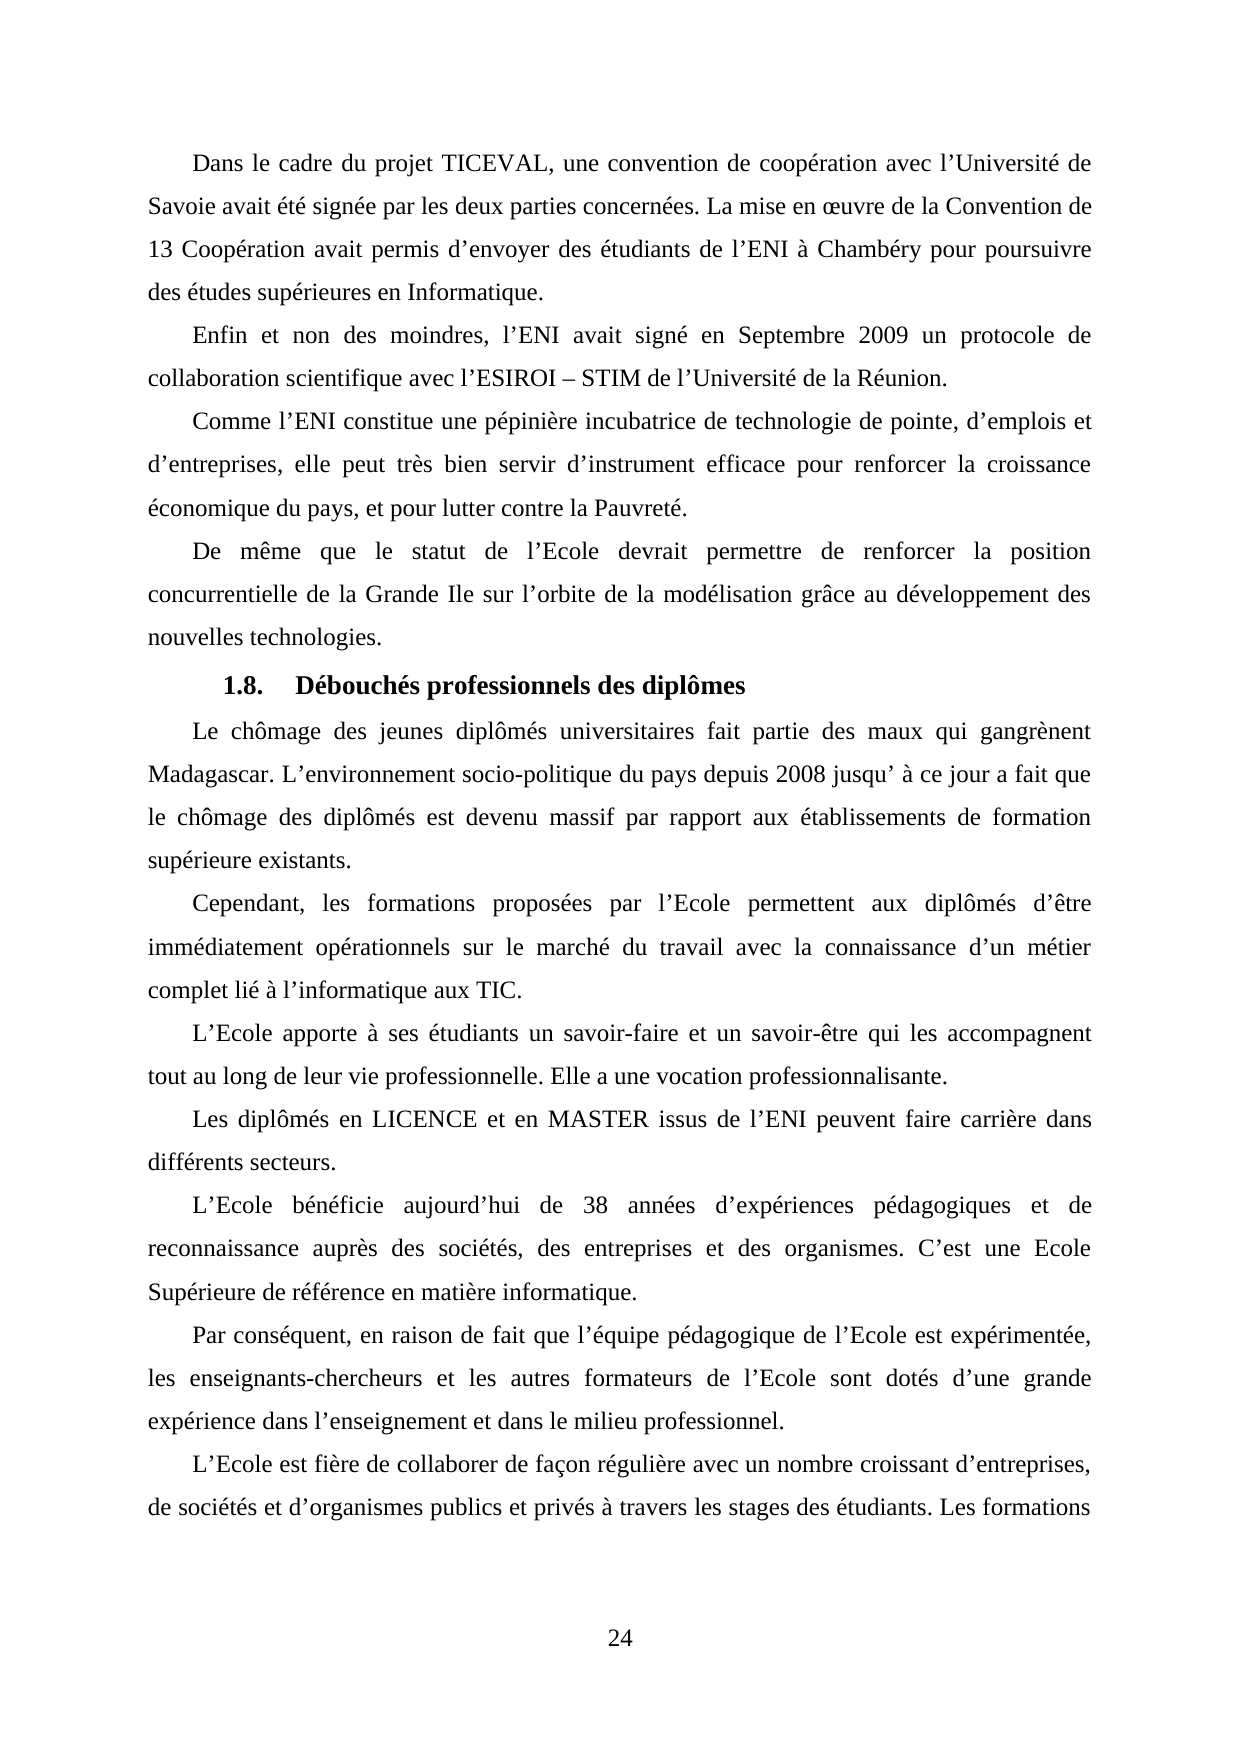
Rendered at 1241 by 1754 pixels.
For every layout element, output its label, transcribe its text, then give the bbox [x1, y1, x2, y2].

text Par conséquent, en raison de fait que l’équipe pédagogique de l’Ecole est expérimentée, les enseignants-chercheurs et les autres formateurs de l’Ecole sont dotés d’une grande expérience dans l’enseignement et dans le milieu professionnel. [148, 1320, 1093, 1435]
text Les diplômés en LICENCE et en MASTER issus de l’ENI peuvent faire carrière dans différents secteurs. [148, 1104, 1093, 1176]
text Enfin et non des moindres, l’ENI avait signé en Septembre 2009 un protocole de collaboration scientifique avec l’ESIROI – STIM de l’Université de la Réunion. [148, 320, 1093, 392]
text Comme l’ENI constitue une pépinière incubatrice de technologie de pointe, d’emplois et d’entreprises, elle peut très bien servir d’instrument efficace pour renforcer la croissance économique du pays, et pour lutter contre la Pauvreté. [148, 406, 1093, 521]
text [148, 1449, 1093, 1521]
text Cependant, les formations proposées par l’Ecole permettent aux diplômés d’être immédiatement opérationnels sur le marché du travail avec la connaissance d’un métier complet lié à l’informatique aux TIC. [148, 888, 1093, 1003]
text Le chômage des jeunes diplômés universitaires fait partie des maux qui gangrènent Madagascar. L’environnement socio-politique du pays depuis 2008 jusqu’ à ce jour a fait que le chômage des diplômés est devenu massif par rapport aux établissements de formation supérieure existants. [148, 716, 1093, 874]
text L’Ecole bénéficie aujourd’hui de 38 années d’expériences pédagogiques et de reconnaissance auprès des sociétés, des entreprises et des organismes. C’est une Ecole Supérieure de référence en matière informatique. [148, 1190, 1093, 1305]
subtitle Débouchés professionnels des diplômes [223, 669, 1093, 700]
text De même que le statut de l’Ecole devrait permettre de renforcer la position concurrentielle de la Grande Ile sur l’orbite de la modélisation grâce au développement des nouvelles technologies. [148, 536, 1093, 651]
text Dans le cadre du projet TICEVAL, une convention de coopération avec l’Université de Savoie avait été signée par les deux parties concernées. La mise en œuvre de la Convention de 13 Coopération avait permis d’envoyer des étudiants de l’ENI à Chambéry pour poursuivre des études supérieures en Informatique. [148, 148, 1093, 306]
text L’Ecole apporte à ses étudiants un savoir-faire et un savoir-être qui les accompagnent tout au long de leur vie professionnelle. Elle a une vocation professionnalisante. [148, 1018, 1093, 1090]
